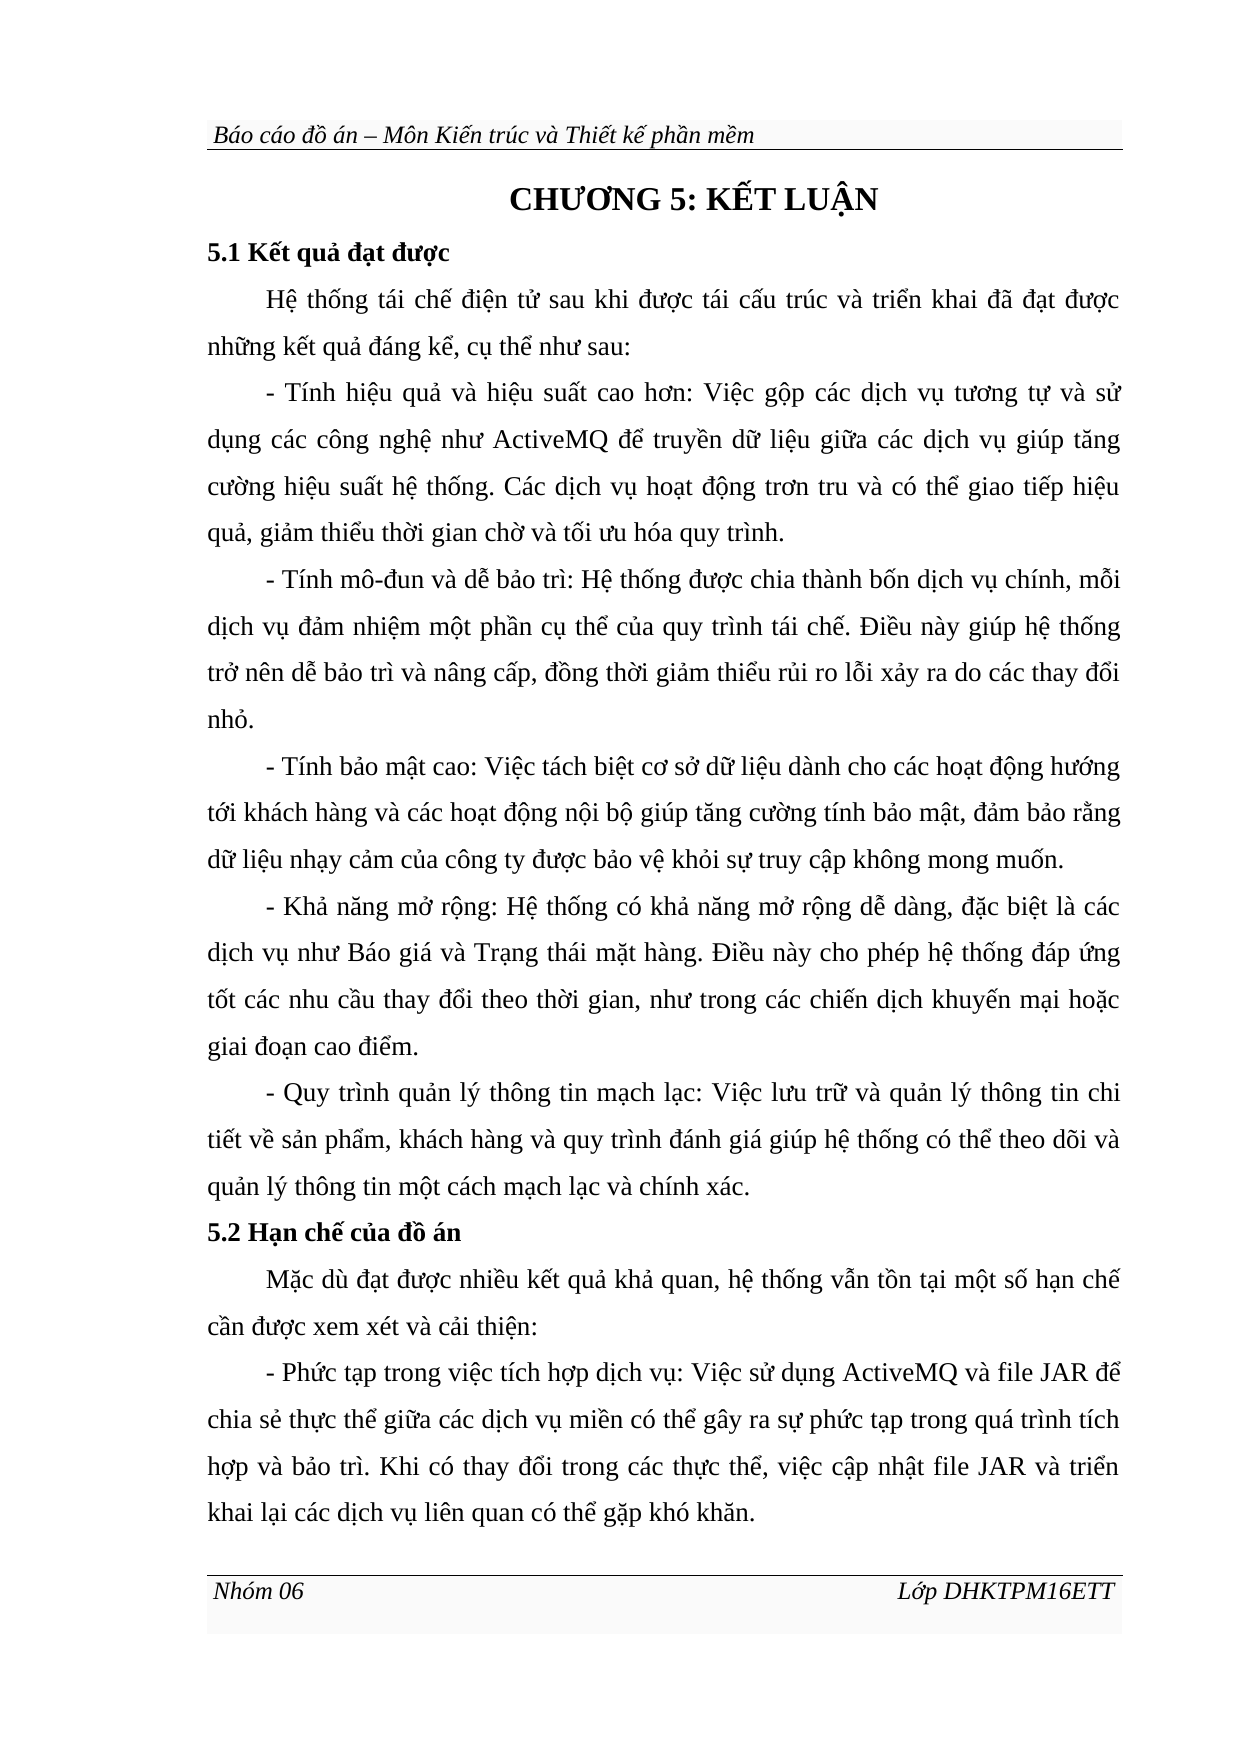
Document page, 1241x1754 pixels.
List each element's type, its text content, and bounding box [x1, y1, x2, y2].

text - Tính mô-đun và dễ bảo trì: Hệ thống được chia thành bốn dịch vụ chính, mỗi dịch vụ đảm nhiệm một phần cụ thể của quy trình tái chế. Điều này giúp hệ thống trở nên dễ bảo trì và nâng cấp, đồng thời giảm thiểu rủi ro lỗi xảy ra do các thay đổi nhỏ. [207, 563, 1122, 734]
text Hệ thống tái chế điện tử sau khi được tái cấu trúc và triển khai đã đạt được những kết quả đáng kể, cụ thể như sau: [207, 283, 1122, 361]
text Mặc dù đạt được nhiều kết quả khả quan, hệ thống vẫn tồn tại một số hạn chế cần được xem xét và cải thiện: [207, 1263, 1122, 1341]
text - Khả năng mở rộng: Hệ thống có khả năng mở rộng dễ dàng, đặc biệt là các dịch vụ như Báo giá và Trạng thái mặt hàng. Điều này cho phép hệ thống đáp ứng tốt các nhu cầu thay đổi theo thời gian, như trong các chiến dịch khuyến mại hoặc giai đoạn cao điểm. [207, 889, 1122, 1061]
subtitle Hạn chế của đồ án [207, 1216, 1122, 1247]
text - Quy trình quản lý thông tin mạch lạc: Việc lưu trữ và quản lý thông tin chi tiết về sản phẩm, khách hàng và quy trình đánh giá giúp hệ thống có thể theo dõi và quản lý thông tin một cách mạch lạc và chính xác. [207, 1076, 1122, 1201]
subtitle : KẾT LUẬN [207, 179, 1122, 217]
text - Phức tạp trong việc tích hợp dịch vụ: Việc sử dụng ActiveMQ và file JAR để chia sẻ thực thể giữa các dịch vụ miền có thể gây ra sự phức tạp trong quá trình tích hợp và bảo trì. Khi có thay đổi trong các thực thể, việc cập nhật file JAR và triển khai lại các dịch vụ liên quan có thể gặp khó khăn. [207, 1356, 1122, 1527]
text - Tính hiệu quả và hiệu suất cao hơn: Việc gộp các dịch vụ tương tự và sử dụng các công nghệ như ActiveMQ để truyền dữ liệu giữa các dịch vụ giúp tăng cường hiệu suất hệ thống. Các dịch vụ hoạt động trơn tru và có thể giao tiếp hiệu quả, giảm thiểu thời gian chờ và tối ưu hóa quy trình. [207, 376, 1122, 547]
text - Tính bảo mật cao: Việc tách biệt cơ sở dữ liệu dành cho các hoạt động hướng tới khách hàng và các hoạt động nội bộ giúp tăng cường tính bảo mật, đảm bảo rằng dữ liệu nhạy cảm của công ty được bảo vệ khỏi sự truy cập không mong muốn. [207, 749, 1122, 874]
subtitle Kết quả đạt được [207, 236, 1122, 267]
